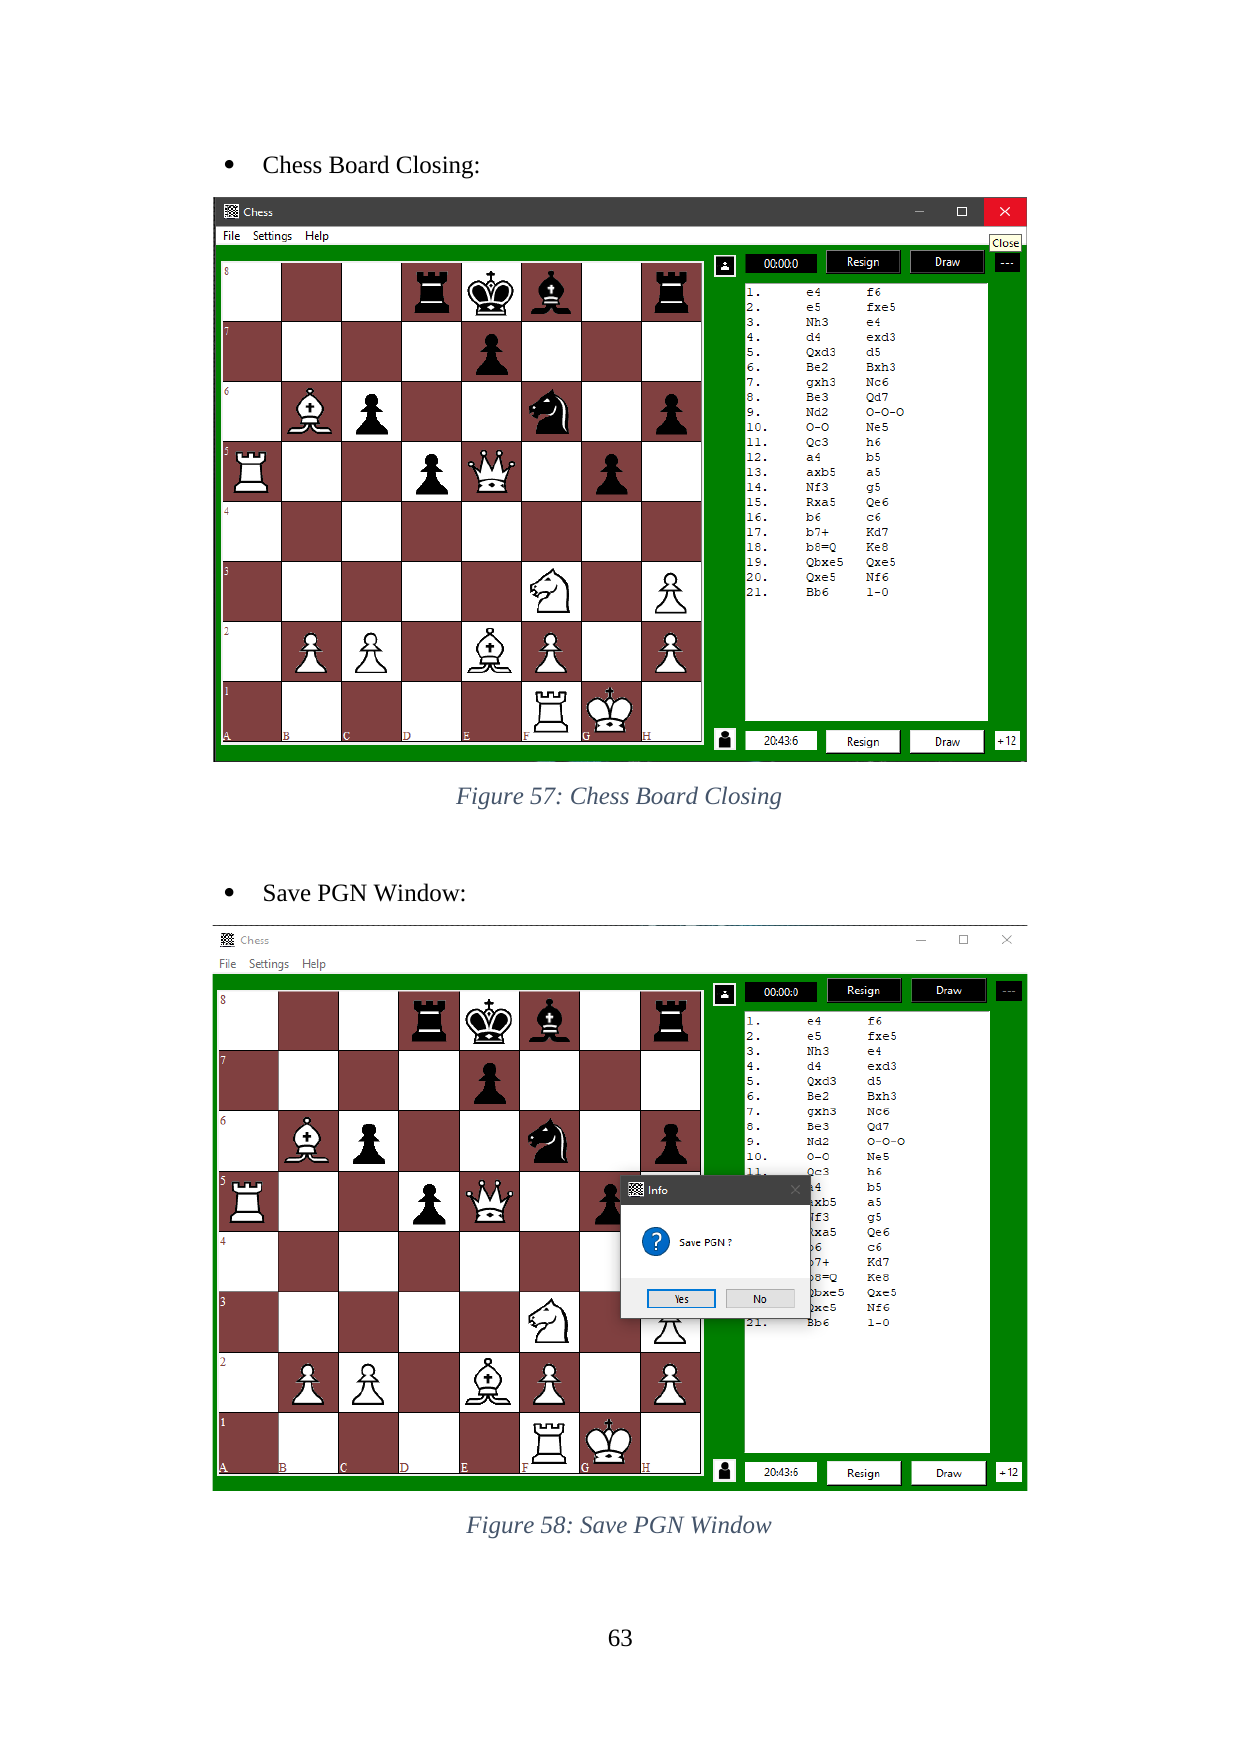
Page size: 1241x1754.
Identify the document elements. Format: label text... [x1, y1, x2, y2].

list Chess Board Closing: [225, 150, 1053, 179]
list Save PGN Window: [225, 878, 1053, 907]
text Figure 57: Chess Board Closing [187, 781, 1053, 809]
picture [213, 197, 1027, 762]
text Figure 58: Save PGN Window [187, 1510, 1053, 1538]
picture [212, 925, 1028, 1491]
